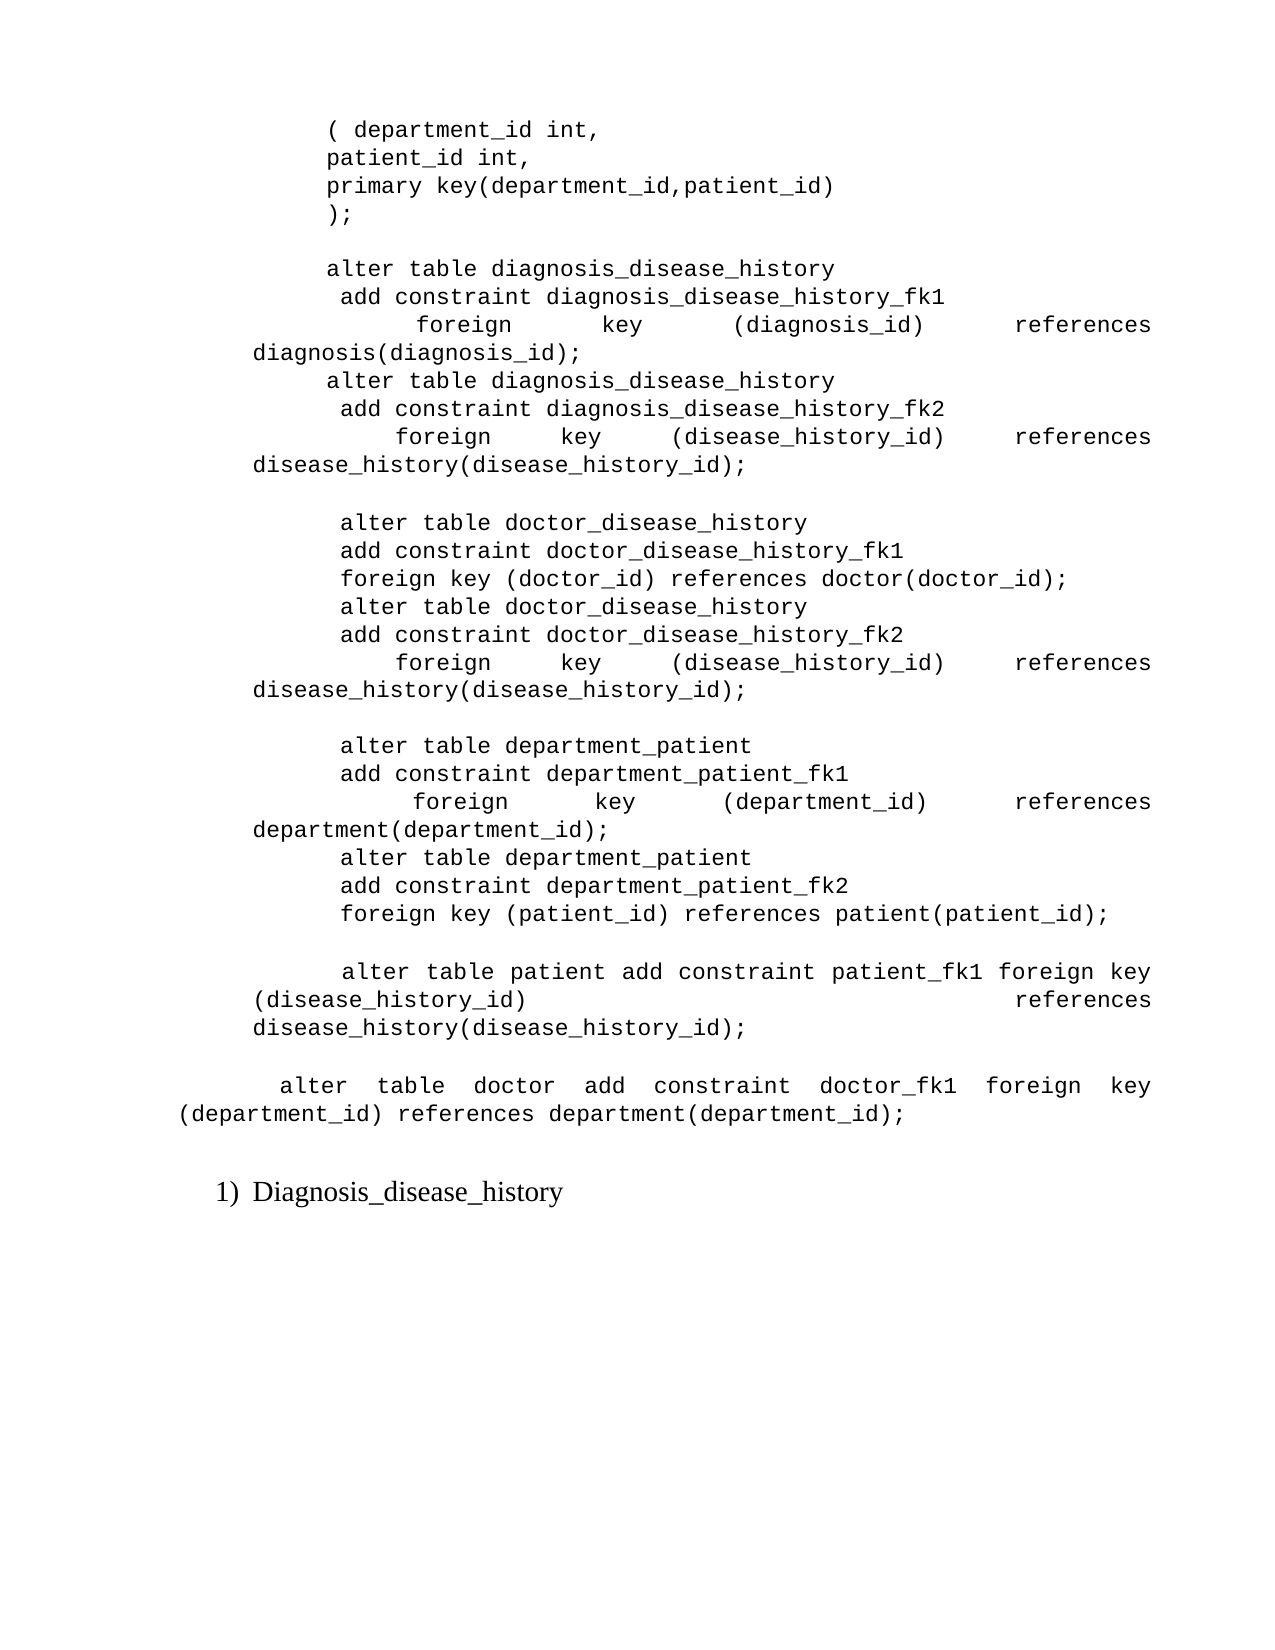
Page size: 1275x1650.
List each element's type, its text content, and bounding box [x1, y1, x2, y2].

list foreign key (patient_id) references patient(patient_id); [252, 902, 1152, 928]
list foreign key (diagnosis_id) references diagnosis(diagnosis_id); [252, 313, 1152, 367]
list patient_id int, [252, 146, 1152, 172]
list alter table doctor_disease_history [252, 595, 1152, 621]
list alter table diagnosis_disease_history [252, 369, 1152, 395]
list alter table department_patient [252, 846, 1152, 872]
list add constraint department_patient_fk1 [252, 762, 1152, 788]
list add constraint department_patient_fk2 [252, 874, 1152, 900]
list alter table doctor add constraint doctor_fk1 foreign key (department_id) references department(department_id); [177, 1074, 1152, 1128]
list foreign key (doctor_id) references doctor(doctor_id); [252, 567, 1152, 593]
list add constraint diagnosis_disease_history_fk2 [252, 397, 1152, 423]
list alter table patient add constraint patient_fk1 foreign key (disease_history_id) references disease_history(disease_history_id); [252, 960, 1152, 1042]
list add constraint doctor_disease_history_fk2 [252, 623, 1152, 649]
list add constraint diagnosis_disease_history_fk1 [252, 286, 1152, 312]
list add constraint doctor_disease_history_fk1 [252, 539, 1152, 565]
list primary key(department_id,patient_id) [252, 174, 1152, 200]
list ( department_id int, [252, 118, 1152, 144]
list foreign key (disease_history_id) references disease_history(disease_history_id); [252, 425, 1152, 479]
list alter table department_patient [252, 734, 1152, 761]
list alter table diagnosis_disease_history [252, 258, 1152, 284]
list foreign key (disease_history_id) references disease_history(disease_history_id); [252, 651, 1152, 705]
list foreign key (department_id) references department(department_id); [252, 790, 1152, 844]
list alter table doctor_disease_history [252, 511, 1152, 537]
list ); [252, 202, 1152, 228]
list Diagnosis_disease_history [215, 1174, 1152, 1208]
